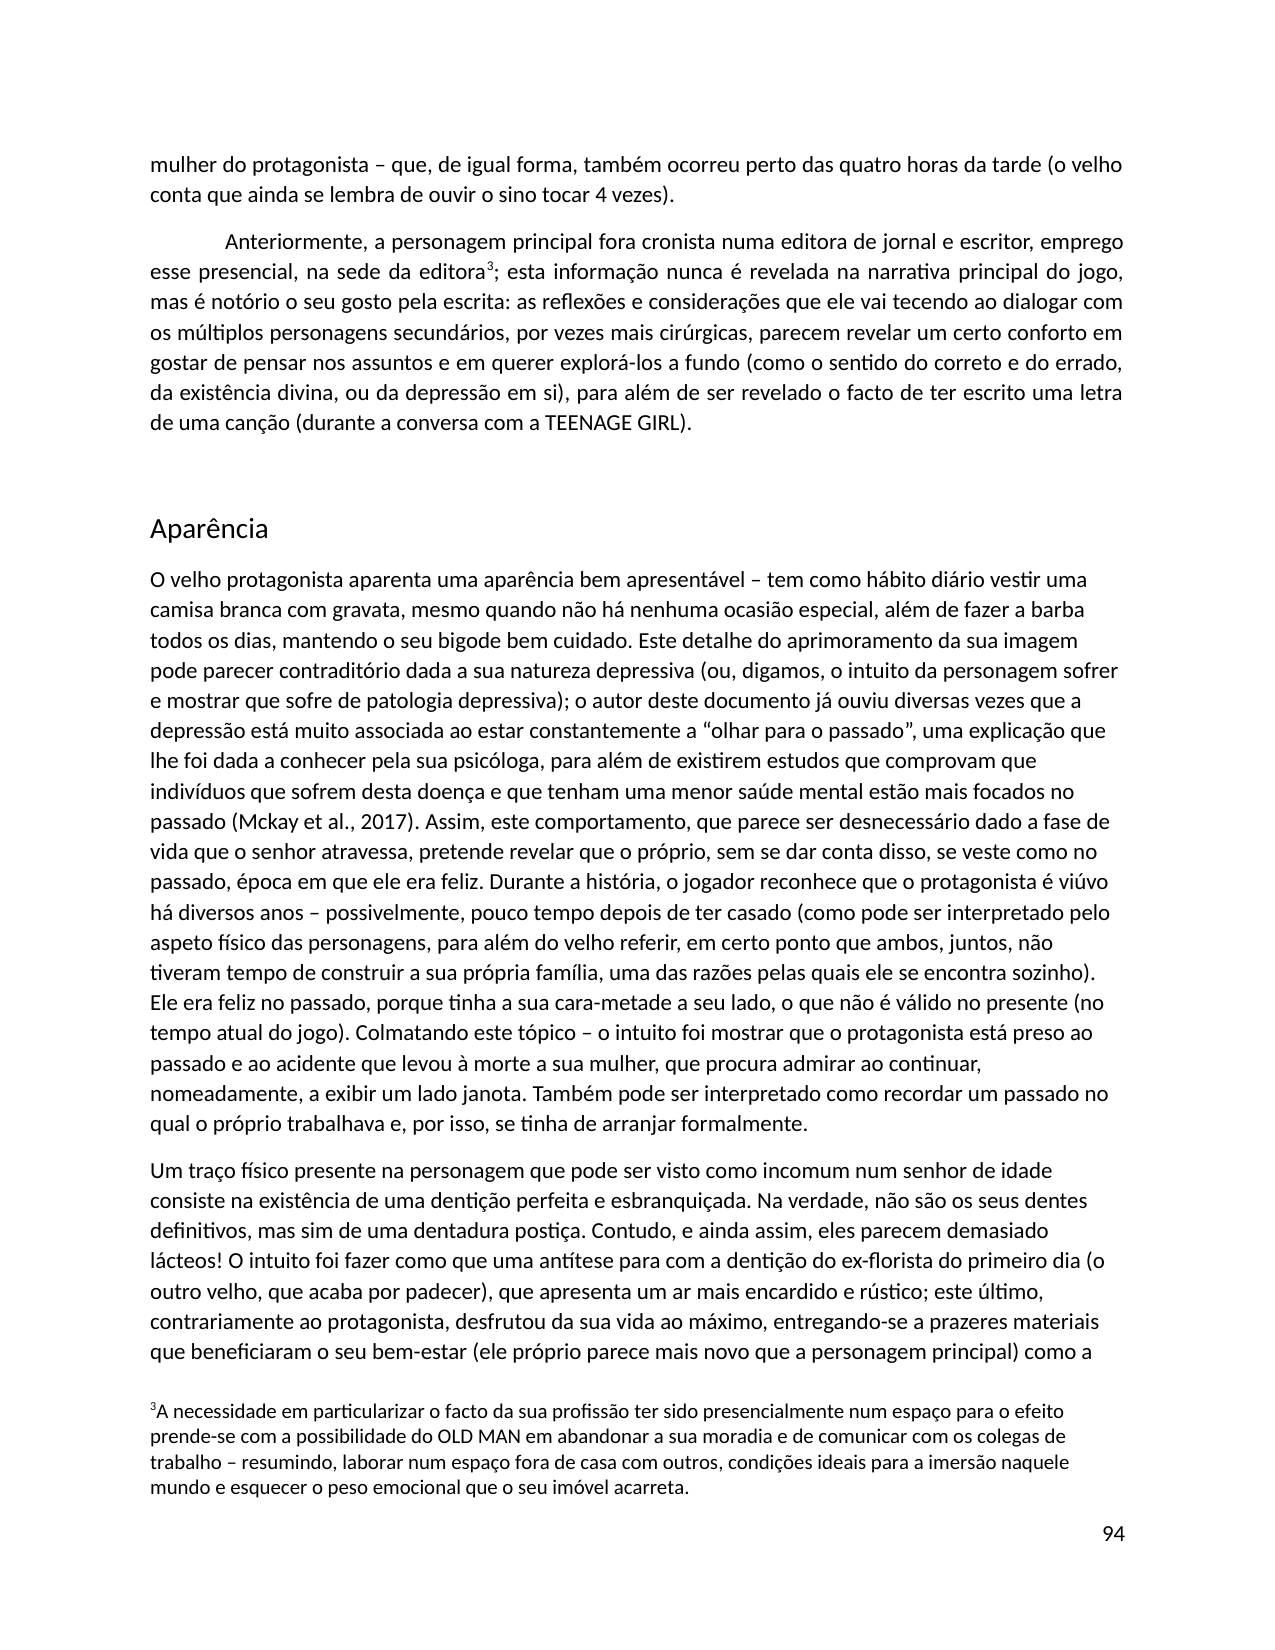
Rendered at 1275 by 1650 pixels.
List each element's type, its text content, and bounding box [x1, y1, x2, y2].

text Anteriormente, a personagem principal fora cronista numa editora de jornal e escritor, emprego esse presencial, na sede da editora; esta informação nunca é revelada na narrativa principal do jogo, mas é notório o seu gosto pela escrita: as reflexões e considerações que ele vai tecendo ao dialogar com os múltiplos personagens secundários, por vezes mais cirúrgicas, parecem revelar um certo conforto em gostar de pensar nos assuntos e em querer explorá-los a fundo (como o sentido do correto e do errado, da existência divina, ou da depressão em si), para além de ser revelado o facto de ter escrito uma letra de uma canção (durante a conversa com a TEENAGE GIRL). [150, 227, 1125, 436]
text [150, 1156, 1125, 1365]
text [150, 150, 1125, 208]
text O velho protagonista aparenta uma aparência bem apresentável – tem como hábito diário vestir uma camisa branca com gravata, mesmo quando não há nenhuma ocasião especial, além de fazer a barba todos os dias, mantendo o seu bigode bem cuidado. Este detalhe do aprimoramento da sua imagem pode parecer contraditório dada a sua natureza depressiva (ou, digamos, o intuito da personagem sofrer e mostrar que sofre de patologia depressiva); o autor deste documento já ouviu diversas vezes que a depressão está muito associada ao estar constantemente a “olhar para o passado”, uma explicação que lhe foi dada a conhecer pela sua psicóloga, para além de existirem estudos que comprovam que indivíduos que sofrem desta doença e que tenham uma menor saúde mental estão mais focados no passado . Assim, este comportamento, que parece ser desnecessário dado a fase de vida que o senhor atravessa, pretende revelar que o próprio, sem se dar conta disso, se veste como no passado, época em que ele era feliz. Durante a história, o jogador reconhece que o protagonista é viúvo há diversos anos – possivelmente, pouco tempo depois de ter casado (como pode ser interpretado pelo aspeto físico das personagens, para além do velho referir, em certo ponto que ambos, juntos, não tiveram tempo de construir a sua própria família, uma das razões pelas quais ele se encontra sozinho). Ele era feliz no passado, porque tinha a sua cara-metade a seu lado, o que não é válido no presente (no tempo atual do jogo). Colmatando este tópico – o intuito foi mostrar que o protagonista está preso ao passado e ao acidente que levou à morte a sua mulher, que procura admirar ao continuar, nomeadamente, a exibir um lado janota. Também pode ser interpretado como recordar um passado no qual o próprio trabalhava e, por isso, se tinha de arranjar formalmente. [150, 565, 1125, 1137]
text Aparência [150, 510, 1125, 546]
